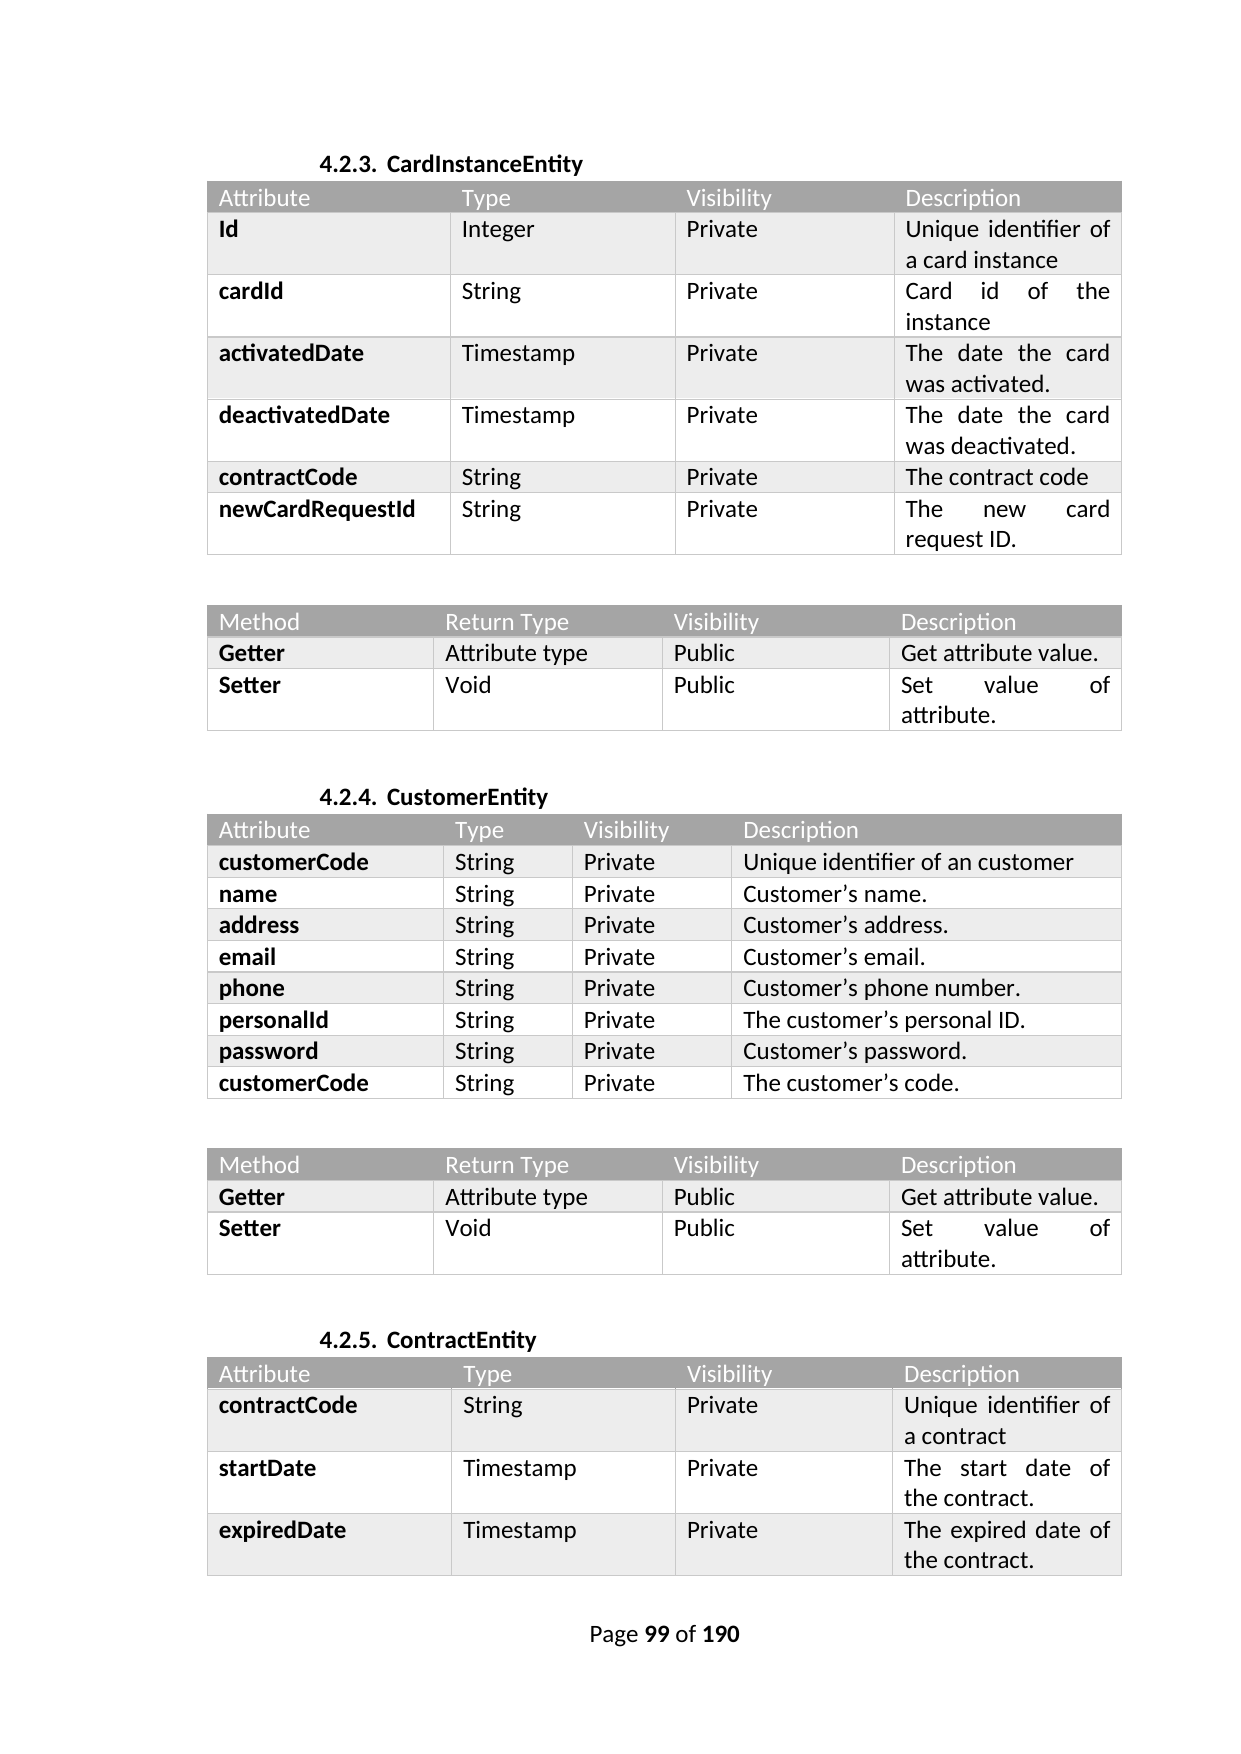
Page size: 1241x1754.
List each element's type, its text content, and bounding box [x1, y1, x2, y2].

table_header Method [208, 606, 433, 636]
table_cell Customer’s phone number. [732, 973, 1121, 1003]
table_cell The new card request ID. [895, 493, 1121, 554]
table_header Visibility [663, 606, 889, 636]
table_cell Timestamp [452, 1452, 675, 1513]
table_header Description [895, 182, 1121, 212]
table_cell customerCode [208, 846, 443, 877]
table_cell String [451, 275, 675, 336]
table_cell Void [434, 669, 662, 730]
table_cell Set value of attribute. [890, 1213, 1121, 1273]
table_cell String [444, 878, 572, 908]
table_cell The expired date of the contract. [893, 1514, 1121, 1575]
table_header Attribute [208, 182, 450, 212]
table_cell Private [573, 973, 731, 1003]
table_cell contractCode [208, 1390, 451, 1451]
table_cell Set value of attribute. [890, 669, 1121, 730]
table_cell name [208, 878, 443, 908]
table_cell Customer’s password. [732, 1036, 1121, 1066]
table_header Visibility [676, 182, 894, 212]
table_cell startDate [208, 1452, 451, 1513]
table_cell String [451, 462, 675, 492]
table_cell The start date of the contract. [893, 1452, 1121, 1513]
table_header Return Type [434, 1149, 662, 1180]
table_cell Get attribute value. [890, 638, 1121, 668]
table_cell Public [663, 669, 889, 730]
table_header Method [208, 1149, 433, 1180]
table_header Description [890, 1149, 1121, 1180]
table_cell The customer’s personal ID. [732, 1004, 1121, 1034]
table_cell String [444, 909, 572, 940]
table_cell Public [663, 1181, 889, 1211]
table_cell Private [676, 1452, 892, 1513]
table_cell Private [676, 338, 894, 398]
subtitle CardInstanceEntity [319, 148, 1122, 178]
table_cell Setter [208, 1213, 433, 1273]
table_cell Private [676, 213, 894, 274]
table_cell Timestamp [451, 400, 675, 461]
table_cell contractCode [208, 462, 450, 492]
table_cell Private [573, 941, 731, 971]
table_cell Private [573, 909, 731, 940]
table_cell String [444, 1036, 572, 1066]
table_header Attribute [208, 815, 443, 845]
table_header Attribute [208, 1358, 451, 1388]
table_cell String [444, 973, 572, 1003]
table_cell Integer [451, 213, 675, 274]
table_cell customerCode [208, 1067, 443, 1098]
table_cell Get attribute value. [890, 1181, 1121, 1211]
table_cell String [444, 1067, 572, 1098]
table_cell Private [676, 275, 894, 336]
table_cell The date the card was activated. [895, 338, 1121, 398]
table_cell phone [208, 973, 443, 1003]
table_cell Public [663, 638, 889, 668]
table_cell Private [573, 878, 731, 908]
table_cell Private [573, 846, 731, 877]
table_header Type [452, 1358, 675, 1388]
table_cell password [208, 1036, 443, 1066]
table_header Visibility [573, 815, 731, 845]
table_header Type [444, 815, 572, 845]
table_cell Getter [208, 1181, 433, 1211]
table_cell Attribute type [434, 1181, 662, 1211]
table_cell String [444, 941, 572, 971]
table_cell Private [676, 1390, 892, 1451]
table_cell address [208, 909, 443, 940]
table_cell Private [676, 462, 894, 492]
table_cell cardId [208, 275, 450, 336]
table_cell Private [573, 1004, 731, 1034]
table_cell The contract code [895, 462, 1121, 492]
table_cell Customer’s email. [732, 941, 1121, 971]
table_cell Private [573, 1036, 731, 1066]
table_cell Id [208, 213, 450, 274]
table_cell newCardRequestId [208, 493, 450, 554]
table_cell Customer’s name. [732, 878, 1121, 908]
table_cell personalId [208, 1004, 443, 1034]
table_cell The date the card was deactivated. [895, 400, 1121, 461]
table_header Visibility [663, 1149, 889, 1180]
subtitle CustomerEntity [319, 781, 1122, 811]
table_cell Timestamp [451, 338, 675, 398]
table_cell Public [663, 1213, 889, 1273]
table_cell Unique identifier of a contract [893, 1390, 1121, 1451]
table_cell activatedDate [208, 338, 450, 398]
table_cell String [444, 1004, 572, 1034]
table_cell Unique identifier of a card instance [895, 213, 1121, 274]
table_cell email [208, 941, 443, 971]
table_cell Timestamp [452, 1514, 675, 1575]
table_cell String [451, 493, 675, 554]
table_header Return Type [434, 606, 662, 636]
table_header Description [893, 1358, 1121, 1388]
table_cell expiredDate [208, 1514, 451, 1575]
table_cell deactivatedDate [208, 400, 450, 461]
table_cell Private [676, 400, 894, 461]
table_cell String [444, 846, 572, 877]
table_cell String [452, 1390, 675, 1451]
table_cell Customer’s address. [732, 909, 1121, 940]
table_cell Setter [208, 669, 433, 730]
table_cell Void [434, 1213, 662, 1273]
table_cell Private [676, 493, 894, 554]
table_cell Card id of the instance [895, 275, 1121, 336]
table_header Description [732, 815, 1121, 845]
table_cell Unique identifier of an customer [732, 846, 1121, 877]
table_cell Private [676, 1514, 892, 1575]
table_cell Getter [208, 638, 433, 668]
table_cell Private [573, 1067, 731, 1098]
table_header Description [890, 606, 1121, 636]
table_header Visibility [676, 1358, 892, 1388]
table_cell Attribute type [434, 638, 662, 668]
table_cell The customer’s code. [732, 1067, 1121, 1098]
table_header Type [451, 182, 675, 212]
subtitle ContractEntity [319, 1324, 1122, 1354]
